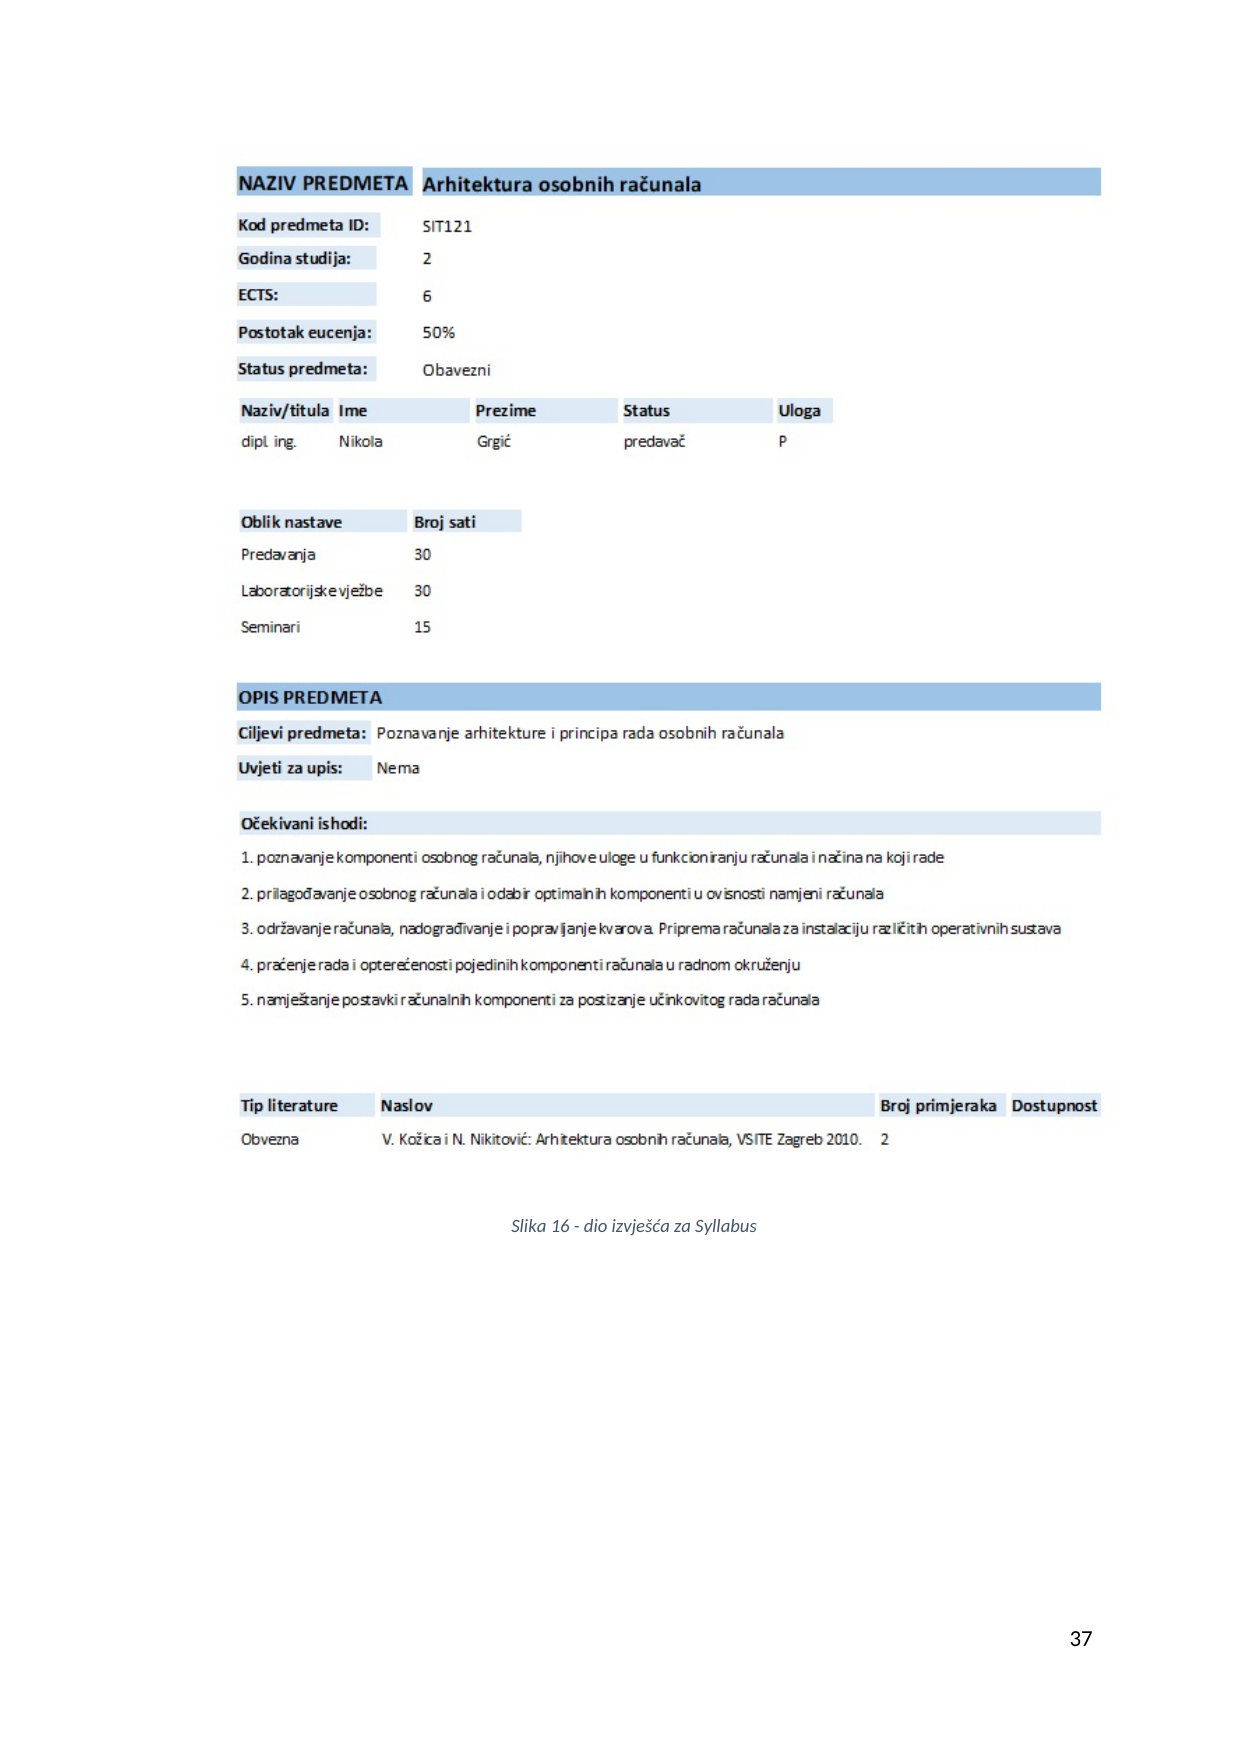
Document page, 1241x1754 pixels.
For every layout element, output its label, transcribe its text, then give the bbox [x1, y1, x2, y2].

picture [177, 147, 1124, 1184]
text Slika 16 - dio izvješća za Syllabus [177, 1214, 1092, 1237]
